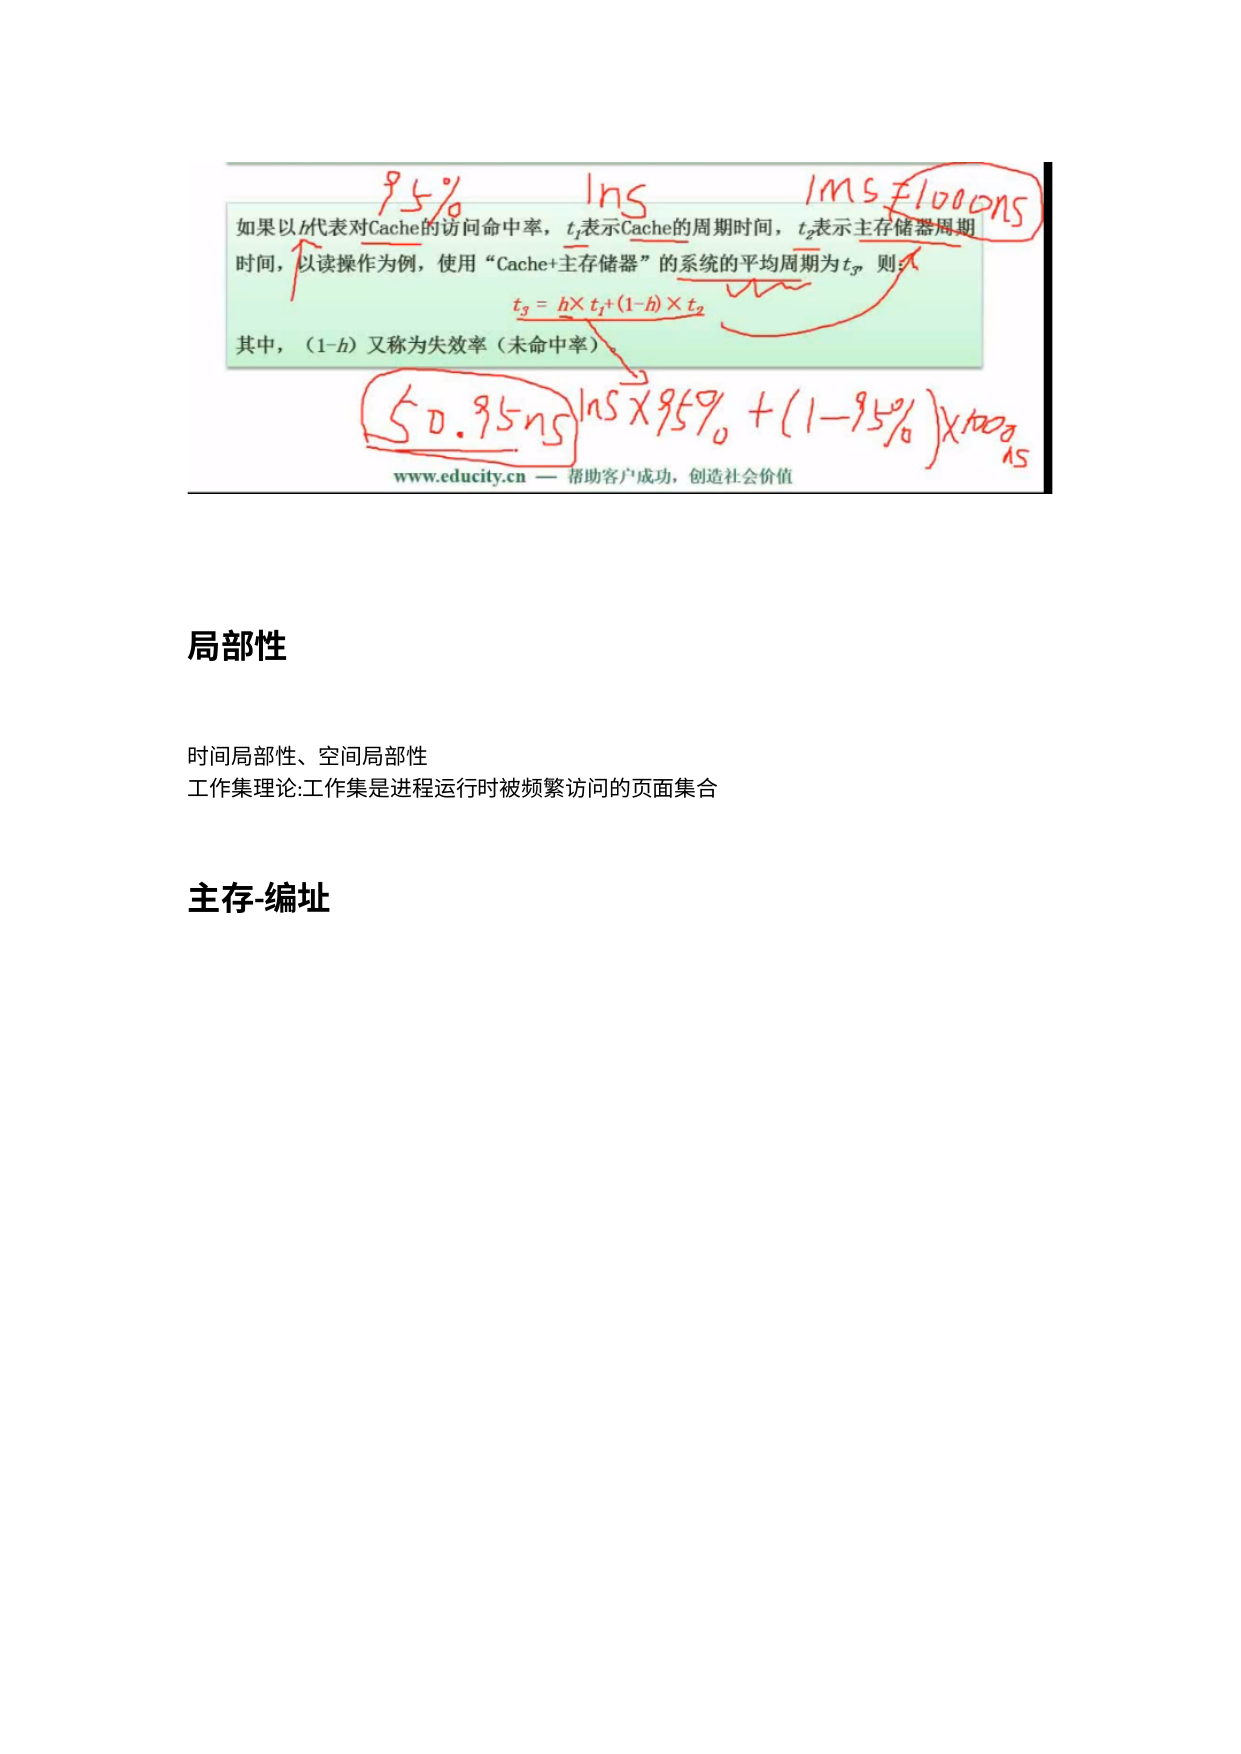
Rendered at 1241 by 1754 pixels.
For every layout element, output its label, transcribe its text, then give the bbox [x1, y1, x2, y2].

text 时间局部性、空间局部性 [187, 738, 1053, 771]
subtitle 局部性 [187, 612, 1053, 677]
picture [187, 162, 1053, 494]
subtitle 主存-编址 [187, 863, 1053, 928]
text 工作集理论:工作集是进程运行时被频繁访问的页面集合 [187, 771, 1053, 803]
